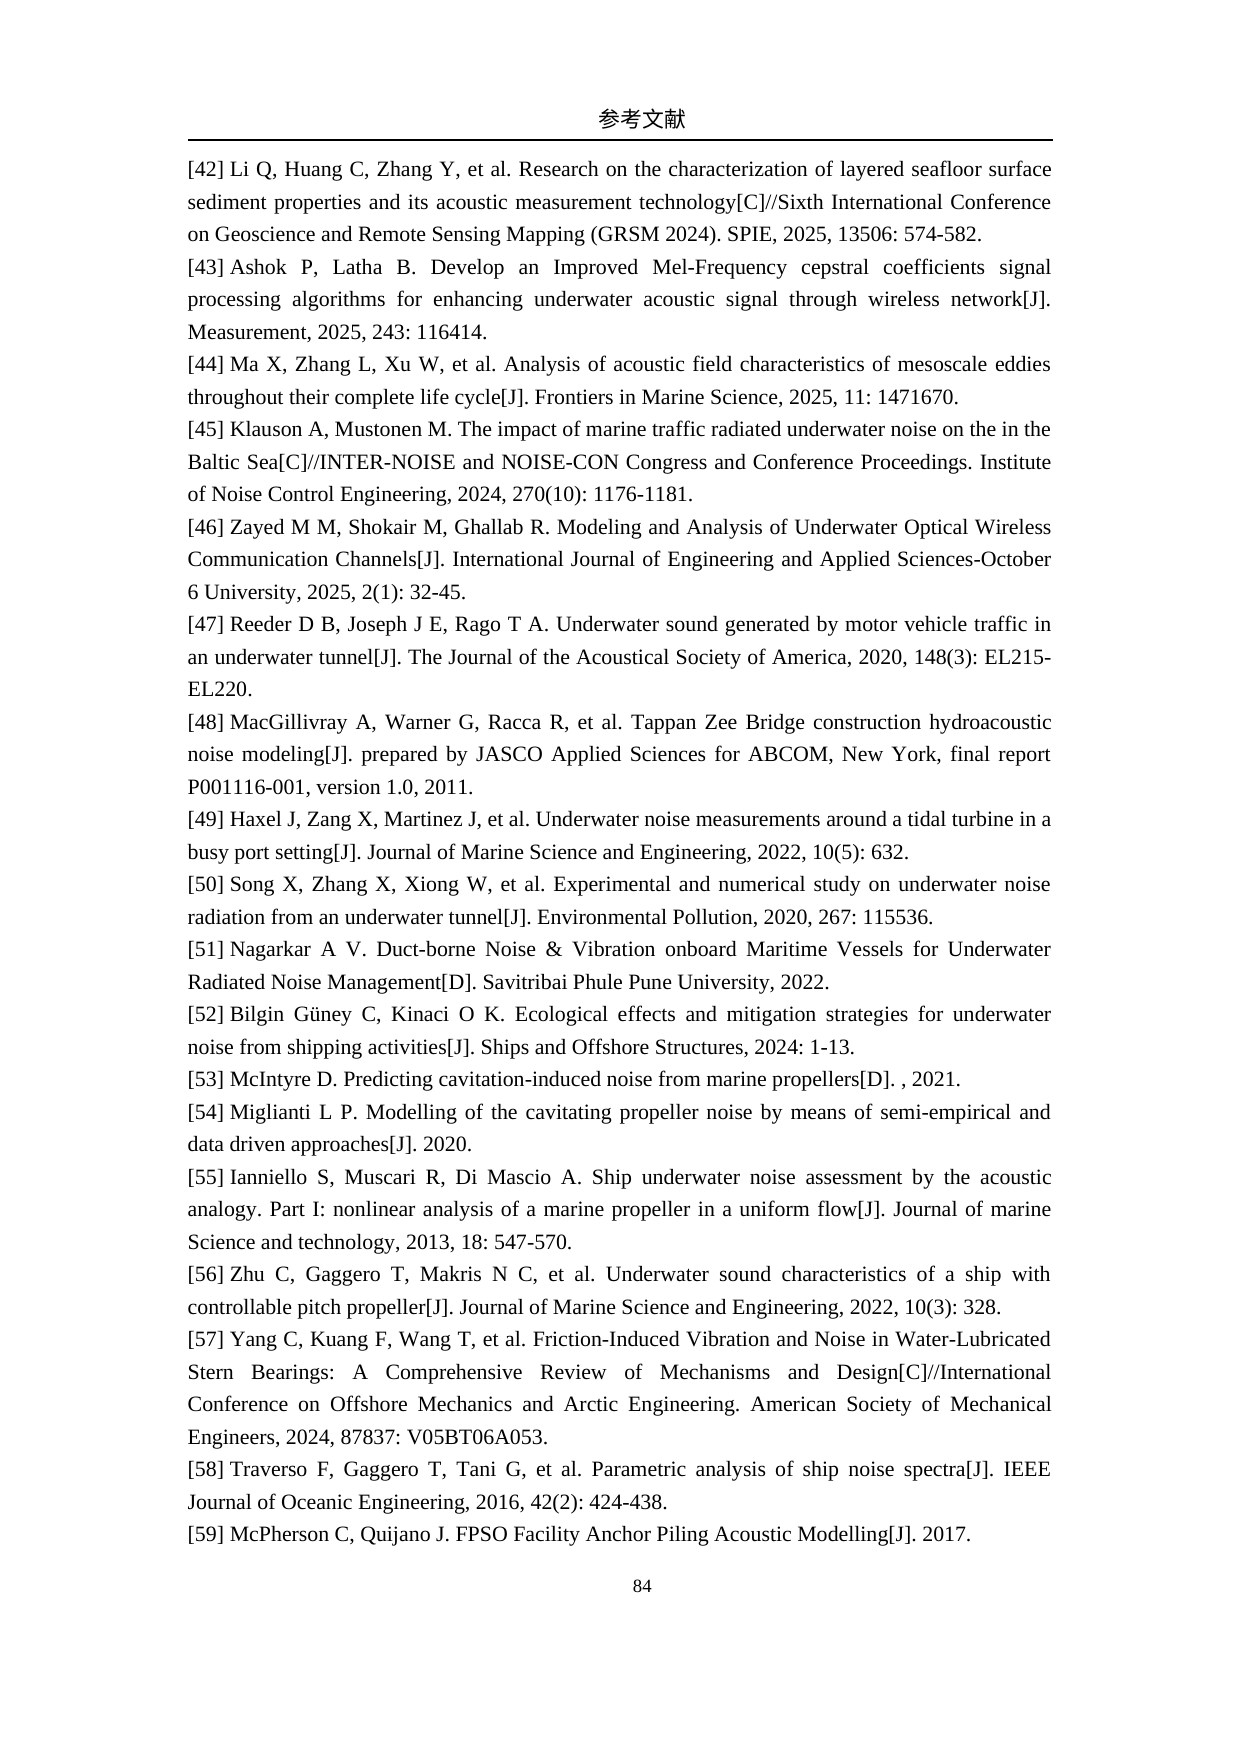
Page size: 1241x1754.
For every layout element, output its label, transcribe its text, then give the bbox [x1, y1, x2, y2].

list Ashok P, Latha B. Develop an Improved Mel-Frequency cepstral coefficients signal processing algorithms for enhancing underwater acoustic signal through wireless network[J]. Measurement, 2025, 243: 116414. [187, 311, 1053, 348]
list Ashok P, Latha B. Develop an Improved Mel-Frequency cepstral coefficients signal processing algorithms for enhancing underwater acoustic signal through wireless network[J]. Measurement, 2025, 243: 116414. [187, 250, 1053, 310]
list Zhu C, Gaggero T, Makris N C, et al. Underwater sound characteristics of a ship with controllable pitch propeller[J]. Journal of Marine Science and Engineering, 2022, 10(3): 328. [187, 1258, 1053, 1323]
list Klauson A, Mustonen M. The impact of marine traffic radiated underwater noise on the in the Baltic Sea[C]//INTER-NOISE and NOISE-CON Congress and Conference Proceedings. Institute of Noise Control Engineering, 2024, 270(10): 1176-1181. [187, 413, 1053, 510]
list Reeder D B, Joseph J E, Rago T A. Underwater sound generated by motor vehicle traffic in an underwater tunnel[J]. The Journal of the Acoustical Society of America, 2020, 148(3): EL215-EL220. [187, 608, 1053, 705]
list Song X, Zhang X, Xiong W, et al. Experimental and numerical study on underwater noise radiation from an underwater tunnel[J]. Environmental Pollution, 2020, 267: 115536. [187, 868, 1053, 933]
list Ianniello S, Muscari R, Di Mascio A. Ship underwater noise assessment by the acoustic analogy. Part I: nonlinear analysis of a marine propeller in a uniform flow[J]. Journal of marine Science and technology, 2013, 18: 547-570. [187, 1160, 1053, 1258]
list Yang C, Kuang F, Wang T, et al. Friction-Induced Vibration and Noise in Water-Lubricated Stern Bearings: A Comprehensive Review of Mechanisms and Design[C]//International Conference on Offshore Mechanics and Arctic Engineering. American Society of Mechanical Engineers, 2024, 87837: V05BT06A053. [187, 1323, 1053, 1453]
list MacGillivray A, Warner G, Racca R, et al. Tappan Zee Bridge construction hydroacoustic noise modeling[J]. prepared by JASCO Applied Sciences for ABCOM, New York, final report P001116-001, version 1.0, 2011. [187, 705, 1053, 803]
list McPherson C, Quijano J. FPSO Facility Anchor Piling Acoustic Modelling[J]. 2017. [187, 1518, 1053, 1550]
list McIntyre D. Predicting cavitation-induced noise from marine propellers[D]. , 2021. [187, 1063, 1053, 1095]
list Bilgin Güney C, Kinaci O K. Ecological effects and mitigation strategies for underwater noise from shipping activities[J]. Ships and Offshore Structures, 2024: 1-13. [187, 998, 1053, 1063]
list Ma X, Zhang L, Xu W, et al. Analysis of acoustic field characteristics of mesoscale eddies throughout their complete life cycle[J]. Frontiers in Marine Science, 2025, 11: 1471670. [187, 348, 1053, 413]
list Traverso F, Gaggero T, Tani G, et al. Parametric analysis of ship noise spectra[J]. IEEE Journal of Oceanic Engineering, 2016, 42(2): 424-438. [187, 1453, 1053, 1518]
list Nagarkar A V. Duct-borne Noise & Vibration onboard Maritime Vessels for Underwater Radiated Noise Management[D]. Savitribai Phule Pune University, 2022. [187, 933, 1053, 998]
list Haxel J, Zang X, Martinez J, et al. Underwater noise measurements around a tidal turbine in a busy port setting[J]. Journal of Marine Science and Engineering, 2022, 10(5): 632. [187, 803, 1053, 868]
list Miglianti L P. Modelling of the cavitating propeller noise by means of semi-empirical and data driven approaches[J]. 2020. [187, 1095, 1053, 1160]
list Li Q, Huang C, Zhang Y, et al. Research on the characterization of layered seafloor surface sediment properties and its acoustic measurement technology[C]//Sixth International Conference on Geoscience and Remote Sensing Mapping (GRSM 2024). SPIE, 2025, 13506: 574-582. [187, 153, 1053, 250]
list Zayed M M, Shokair M, Ghallab R. Modeling and Analysis of Underwater Optical Wireless Communication Channels[J]. International Journal of Engineering and Applied Sciences-October 6 University, 2025, 2(1): 32-45. [187, 510, 1053, 608]
